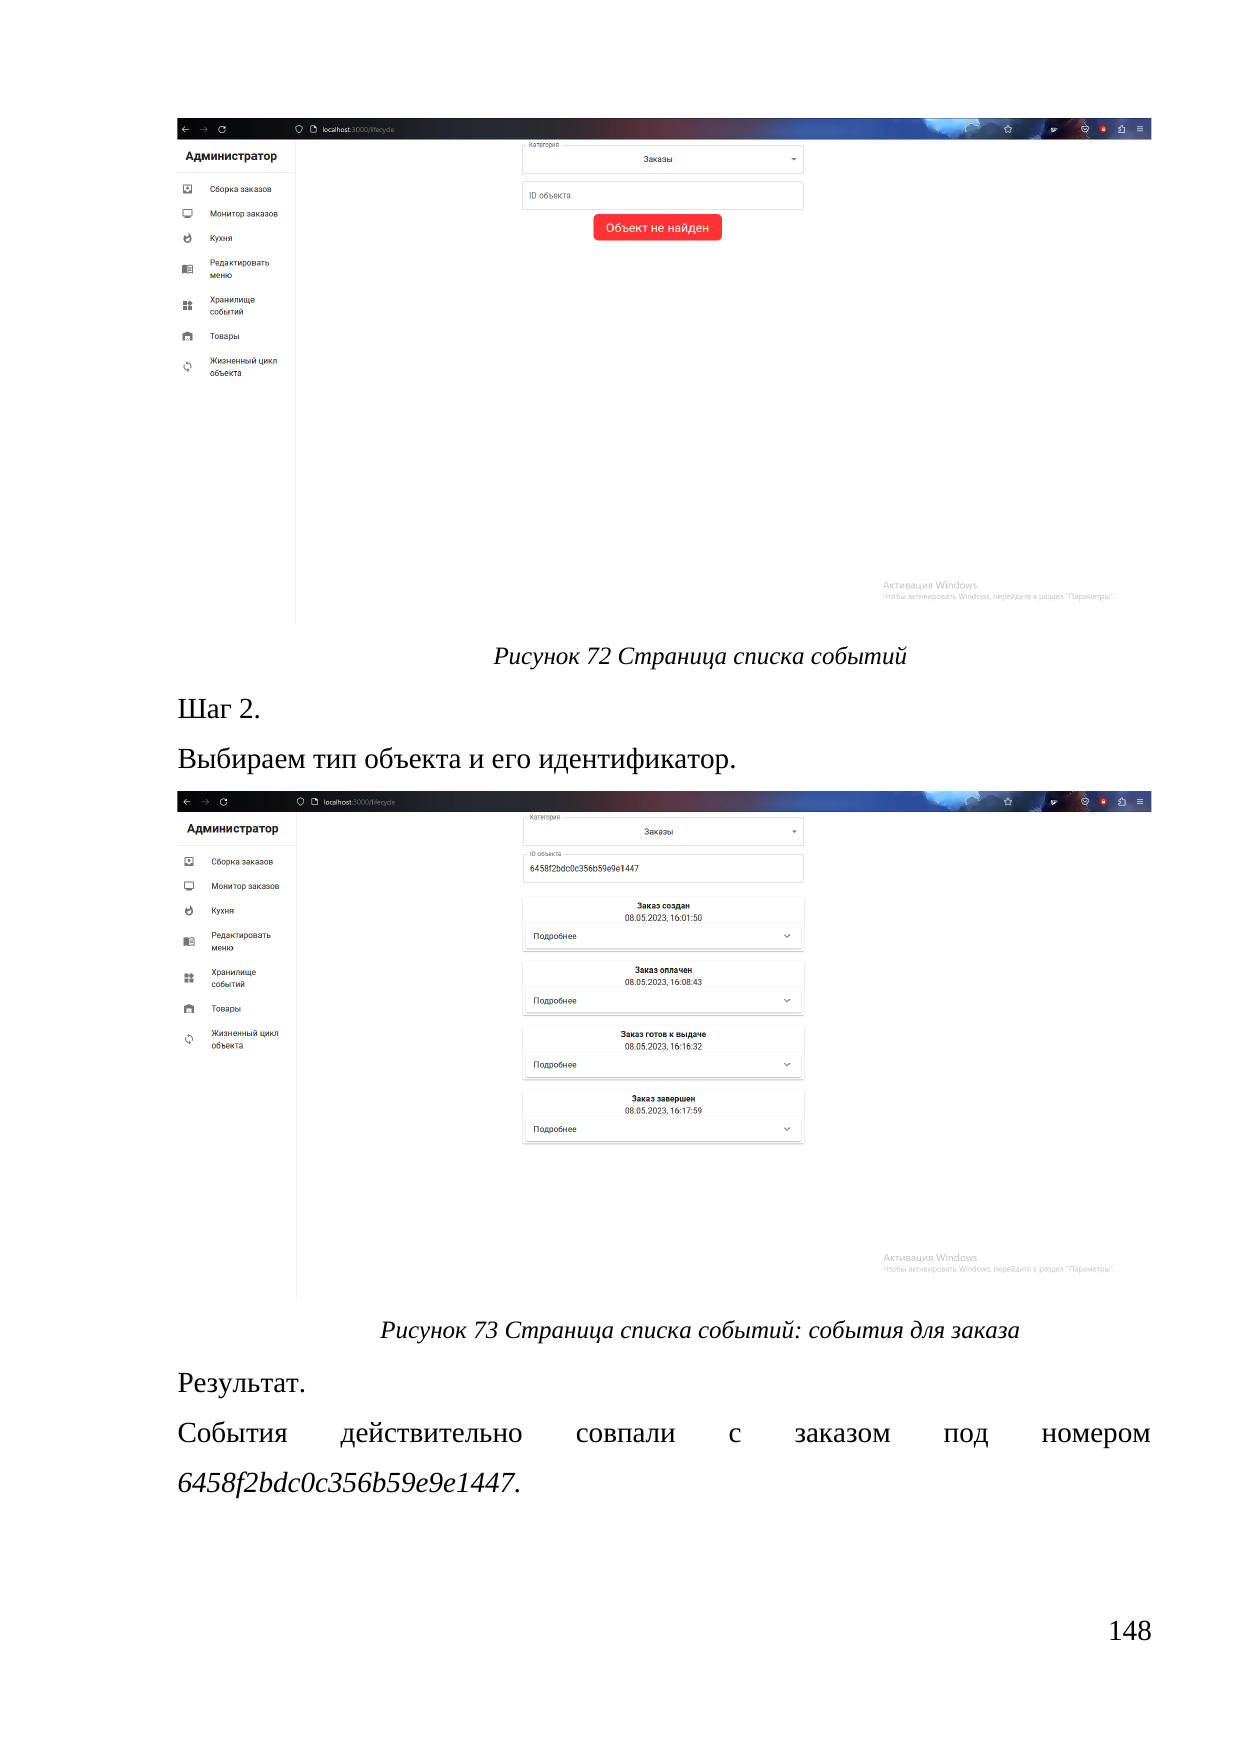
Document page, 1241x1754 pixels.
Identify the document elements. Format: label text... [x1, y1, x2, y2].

text События действительно совпали с заказом под номером 6458f2bdc0c356b59e9e1447. [177, 1415, 1152, 1499]
picture [177, 791, 1152, 1299]
picture [177, 118, 1152, 625]
text Результат. [177, 1365, 1152, 1398]
text Шаг 2. [177, 691, 1152, 724]
text Выбираем тип объекта и его идентификатор. [177, 741, 1152, 775]
